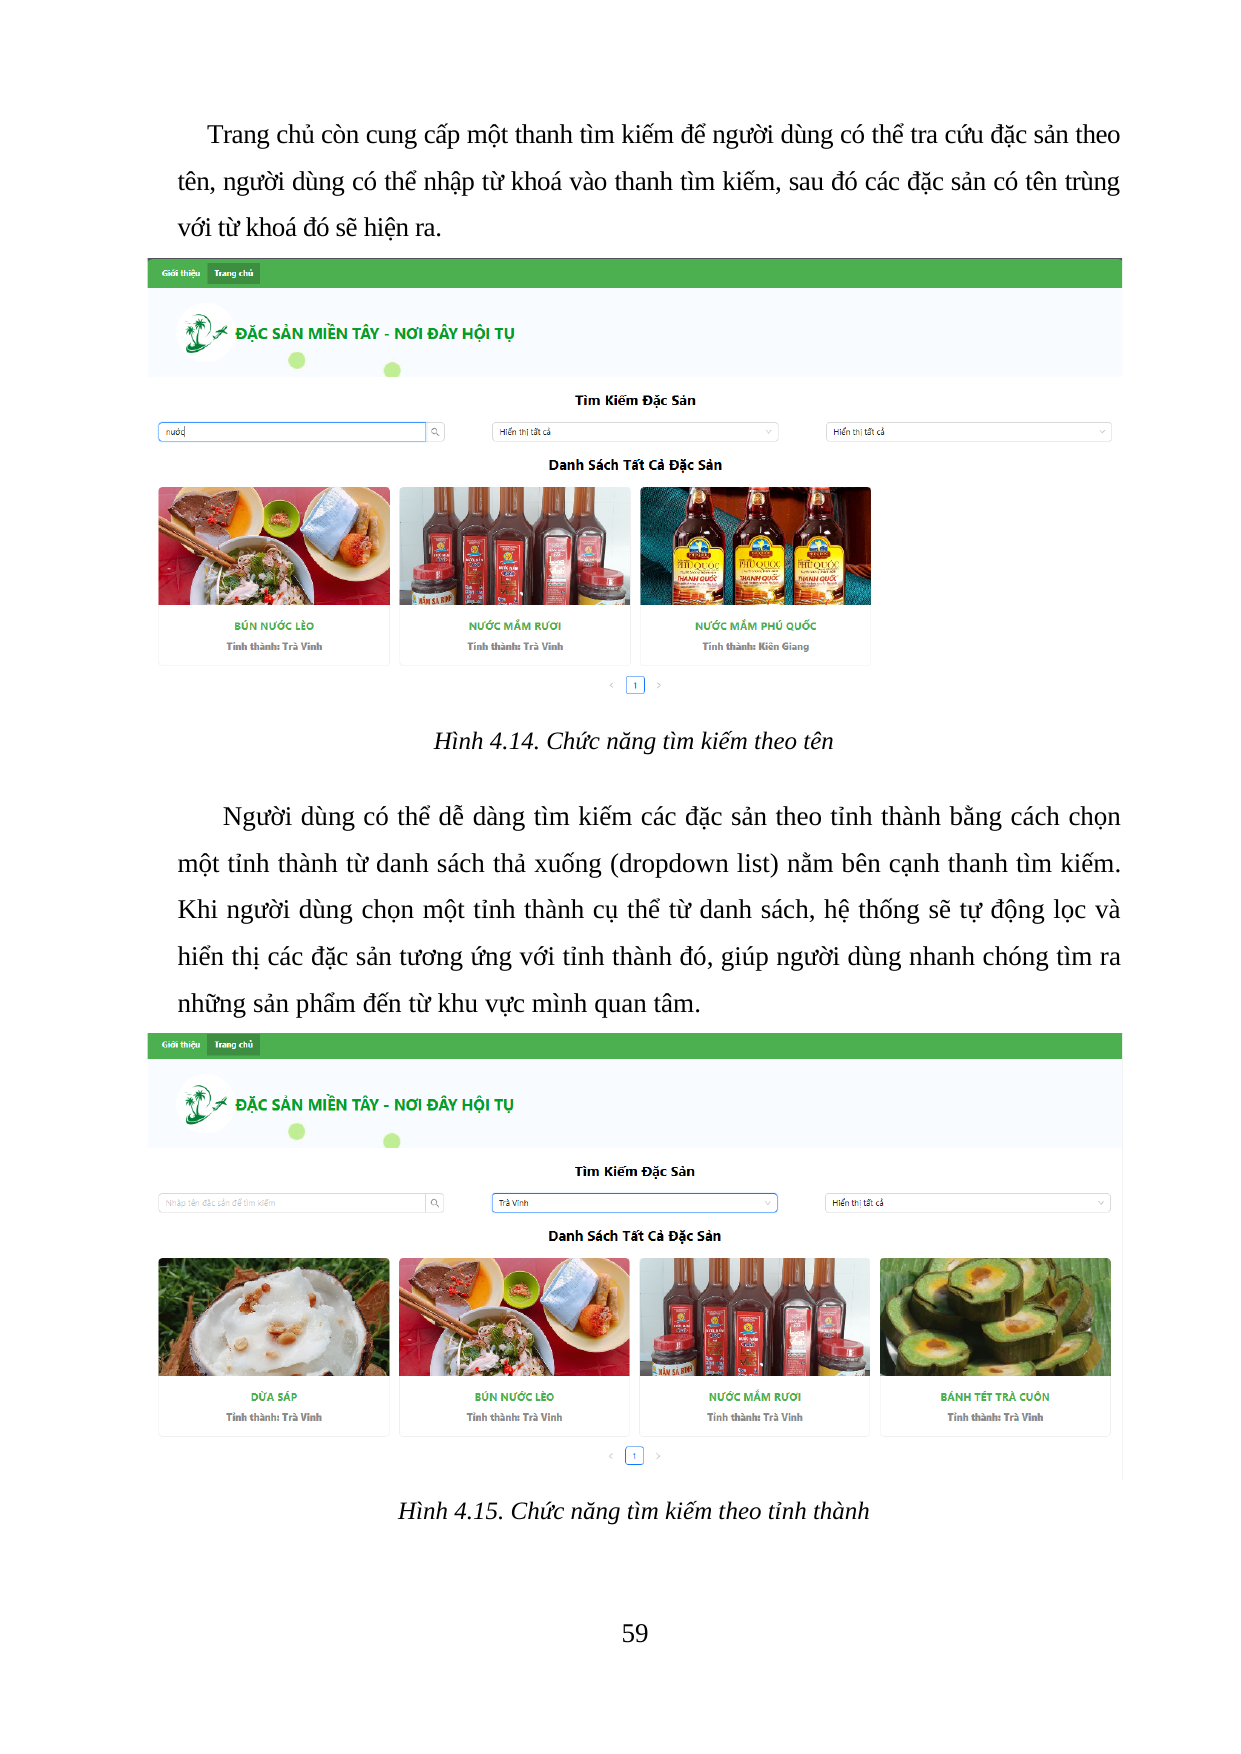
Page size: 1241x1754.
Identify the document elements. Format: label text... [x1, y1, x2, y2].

picture [147, 1033, 1123, 1481]
text Người dùng có thể dễ dàng tìm kiếm các đặc sản theo tỉnh thành bằng cách chọn một tỉnh thành từ danh sách thả xuống (dropdown list) nằm bên cạnh thanh tìm kiếm. Khi người dùng chọn một tỉnh thành cụ thể từ danh sách, hệ thống sẽ tự động lọc và hiển thị các đặc sản tương ứng với tỉnh thành đó, giúp người dùng nhanh chóng tìm ra những sản phẩm đến từ khu vực mình quan tâm. [177, 800, 1122, 1018]
text Trang chủ còn cung cấp một thanh tìm kiếm để người dùng có thể tra cứu đặc sản theo tên, người dùng có thể nhập từ khoá vào thanh tìm kiếm, sau đó các đặc sản có tên trùng với từ khoá đó sẽ hiện ra. [177, 118, 1122, 243]
picture [147, 258, 1123, 711]
